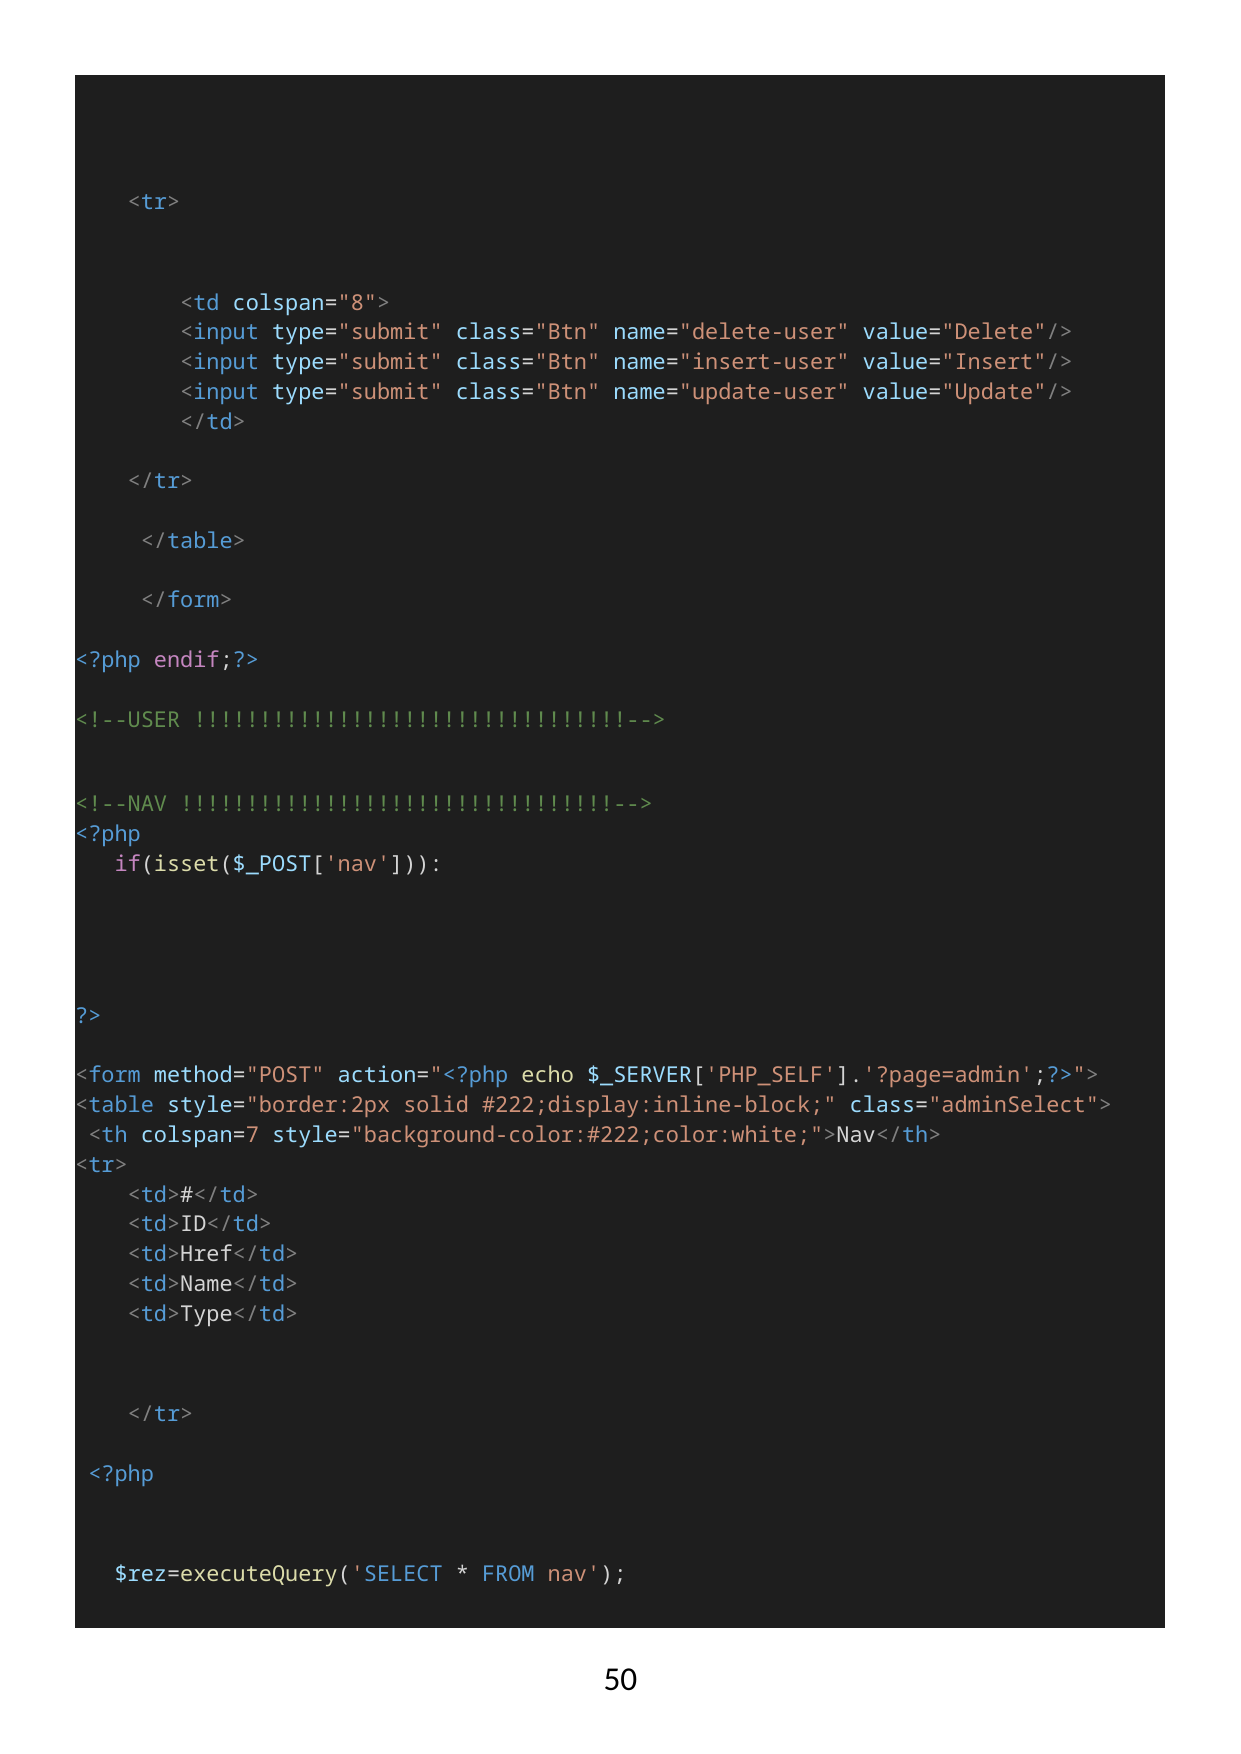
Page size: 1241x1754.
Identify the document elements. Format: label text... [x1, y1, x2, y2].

text <?php endif;?> [75, 644, 1165, 674]
text $rez=executeQuery('SELECT * FROM nav'); [75, 1558, 1165, 1588]
text <td>Href</td> [75, 1238, 1165, 1268]
text <th colspan=7 style="background-color:#222;color:white;">Nav</th> [75, 1119, 1165, 1149]
text <td>ID</td> [75, 1208, 1165, 1238]
text <input type="submit" class="Btn" name="insert-user" value="Insert"/> [75, 346, 1165, 376]
text ?> [75, 1000, 1165, 1029]
text </form> [75, 584, 1165, 614]
text </td> [75, 406, 1165, 436]
text <td>Name</td> [75, 1268, 1165, 1298]
text <td colspan="8"> [75, 287, 1165, 316]
text </tr> [75, 1398, 1165, 1428]
text <?php [75, 1458, 1165, 1487]
text <?php [75, 818, 1165, 848]
text <!--USER !!!!!!!!!!!!!!!!!!!!!!!!!!!!!!!!!--> [75, 704, 1165, 733]
text <tr> [75, 1149, 1165, 1178]
text <td>#</td> [75, 1178, 1165, 1208]
text <input type="submit" class="Btn" name="delete-user" value="Delete"/> [75, 316, 1165, 346]
text </tr> [75, 465, 1165, 495]
text <tr> [75, 186, 1165, 216]
text <!--NAV !!!!!!!!!!!!!!!!!!!!!!!!!!!!!!!!!--> [75, 788, 1165, 818]
text if(isset($_POST['nav'])): [75, 848, 1165, 878]
text <form method="POST" action="<?php echo $_SERVER['PHP_SELF'].'?page=admin';?>"> [75, 1059, 1165, 1089]
text <td>Type</td> [75, 1298, 1165, 1327]
text </table> [75, 525, 1165, 555]
text <input type="submit" class="Btn" name="update-user" value="Update"/> [75, 376, 1165, 406]
text <table style="border:2px solid #222;display:inline-block;" class="adminSelect"> [75, 1089, 1165, 1119]
